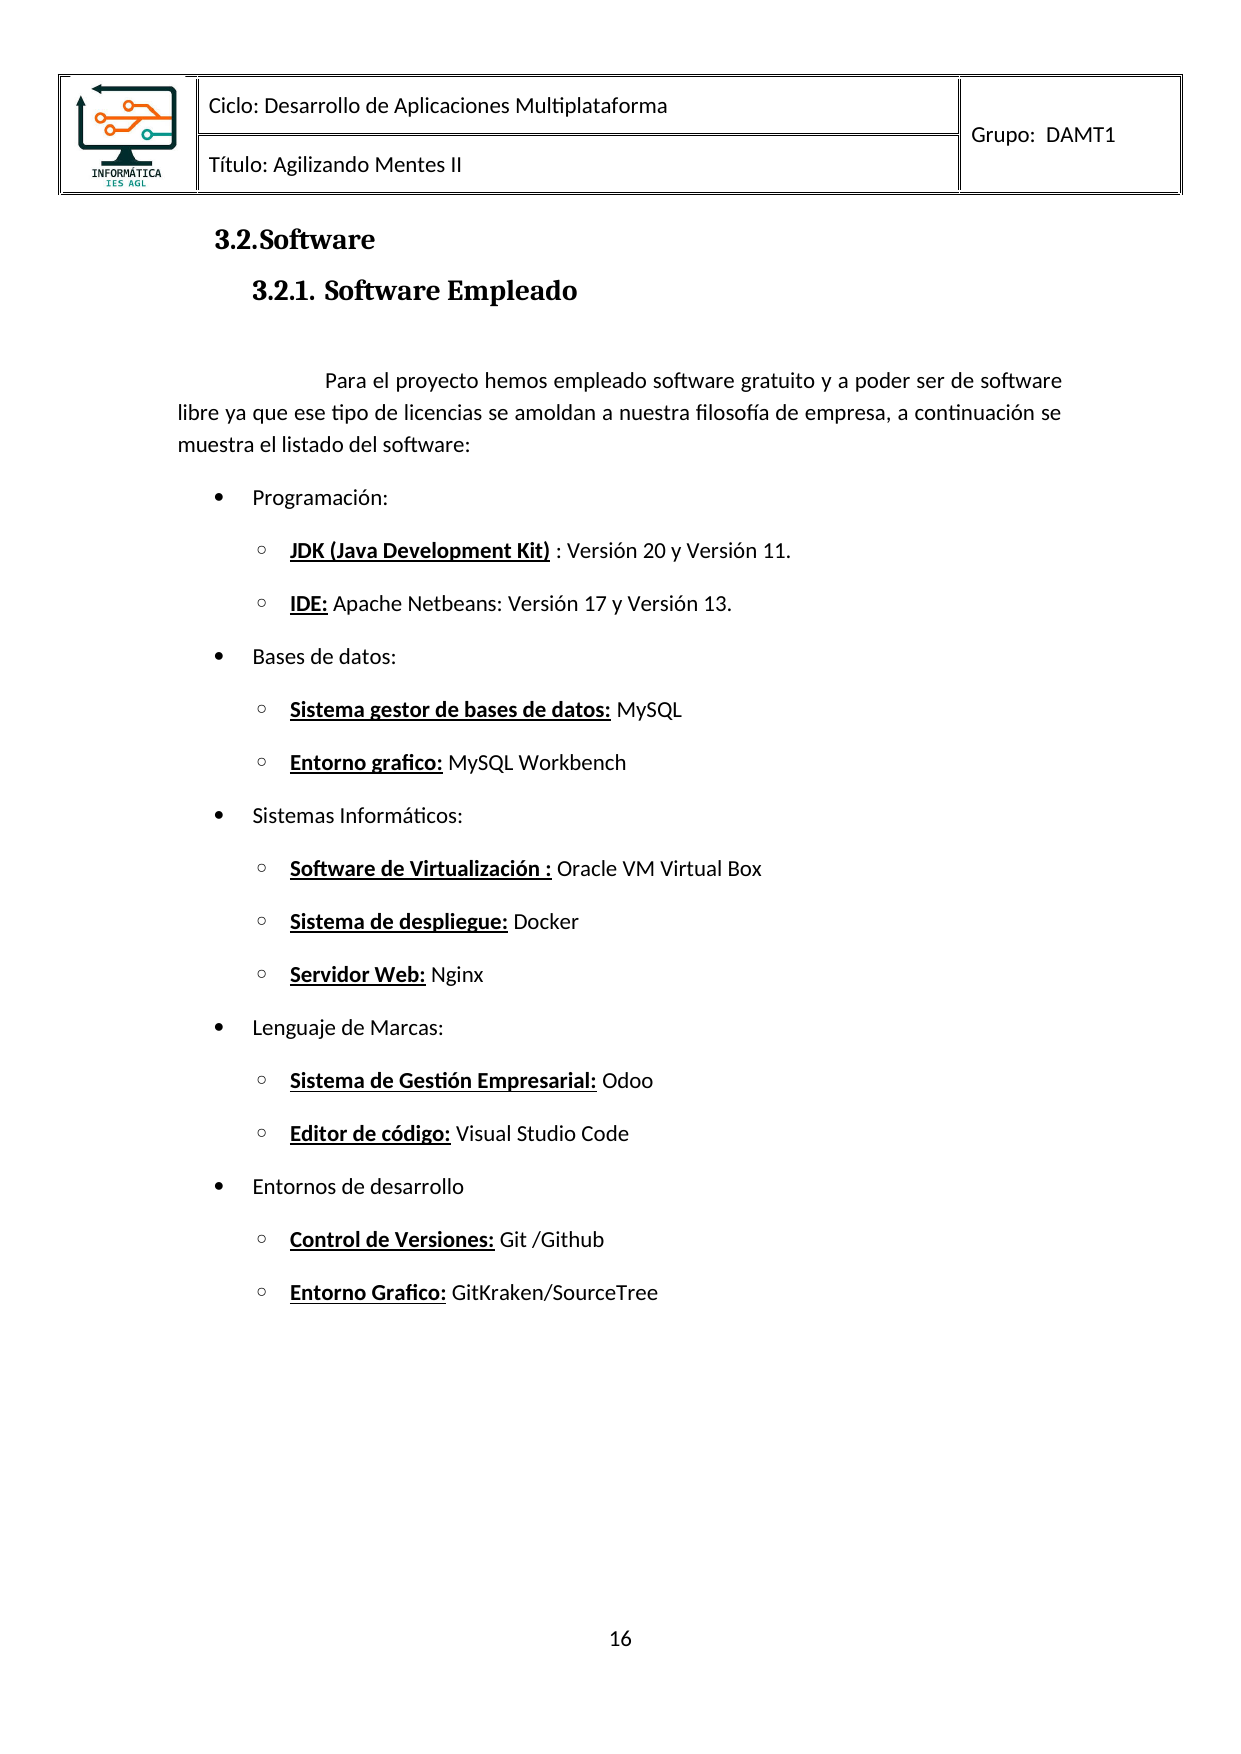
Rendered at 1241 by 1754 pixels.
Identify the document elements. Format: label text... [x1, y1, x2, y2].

list Editor de código: Visual Studio Code [252, 1119, 1063, 1147]
list Bases de datos: [215, 642, 1063, 670]
list IDE: Apache Netbeans: Versión 17 y Versión 13. [252, 589, 1063, 617]
list Programación: [215, 483, 1063, 511]
list Sistema gestor de bases de datos: MySQL [252, 695, 1063, 723]
list Entornos de desarrollo [215, 1172, 1063, 1200]
list Sistemas Informáticos: [215, 801, 1063, 829]
list Software de Virtualización : Oracle VM Virtual Box [252, 854, 1063, 882]
list Sistema de despliegue: Docker [252, 907, 1063, 935]
list Sistema de Gestión Empresarial: Odoo [252, 1066, 1063, 1094]
list Lenguaje de Marcas: [215, 1013, 1063, 1041]
picture [70, 76, 186, 192]
list JDK (Java Development Kit) : Versión 20 y Versión 11. [252, 536, 1063, 564]
subtitle Software [215, 223, 1063, 257]
subtitle Software Empleado [252, 274, 1063, 308]
list Control de Versiones: Git /Github [252, 1225, 1063, 1253]
list Servidor Web: Nginx [252, 960, 1063, 988]
list Entorno Grafico: GitKraken/SourceTree [252, 1278, 1063, 1306]
text Para el proyecto hemos empleado software gratuito y a poder ser de software libre ya que ese tipo de licencias se amoldan a nuestra filosofía de empresa, a continuación se muestra el listado del software: [177, 366, 1063, 458]
list Entorno grafico: MySQL Workbench [252, 748, 1063, 776]
